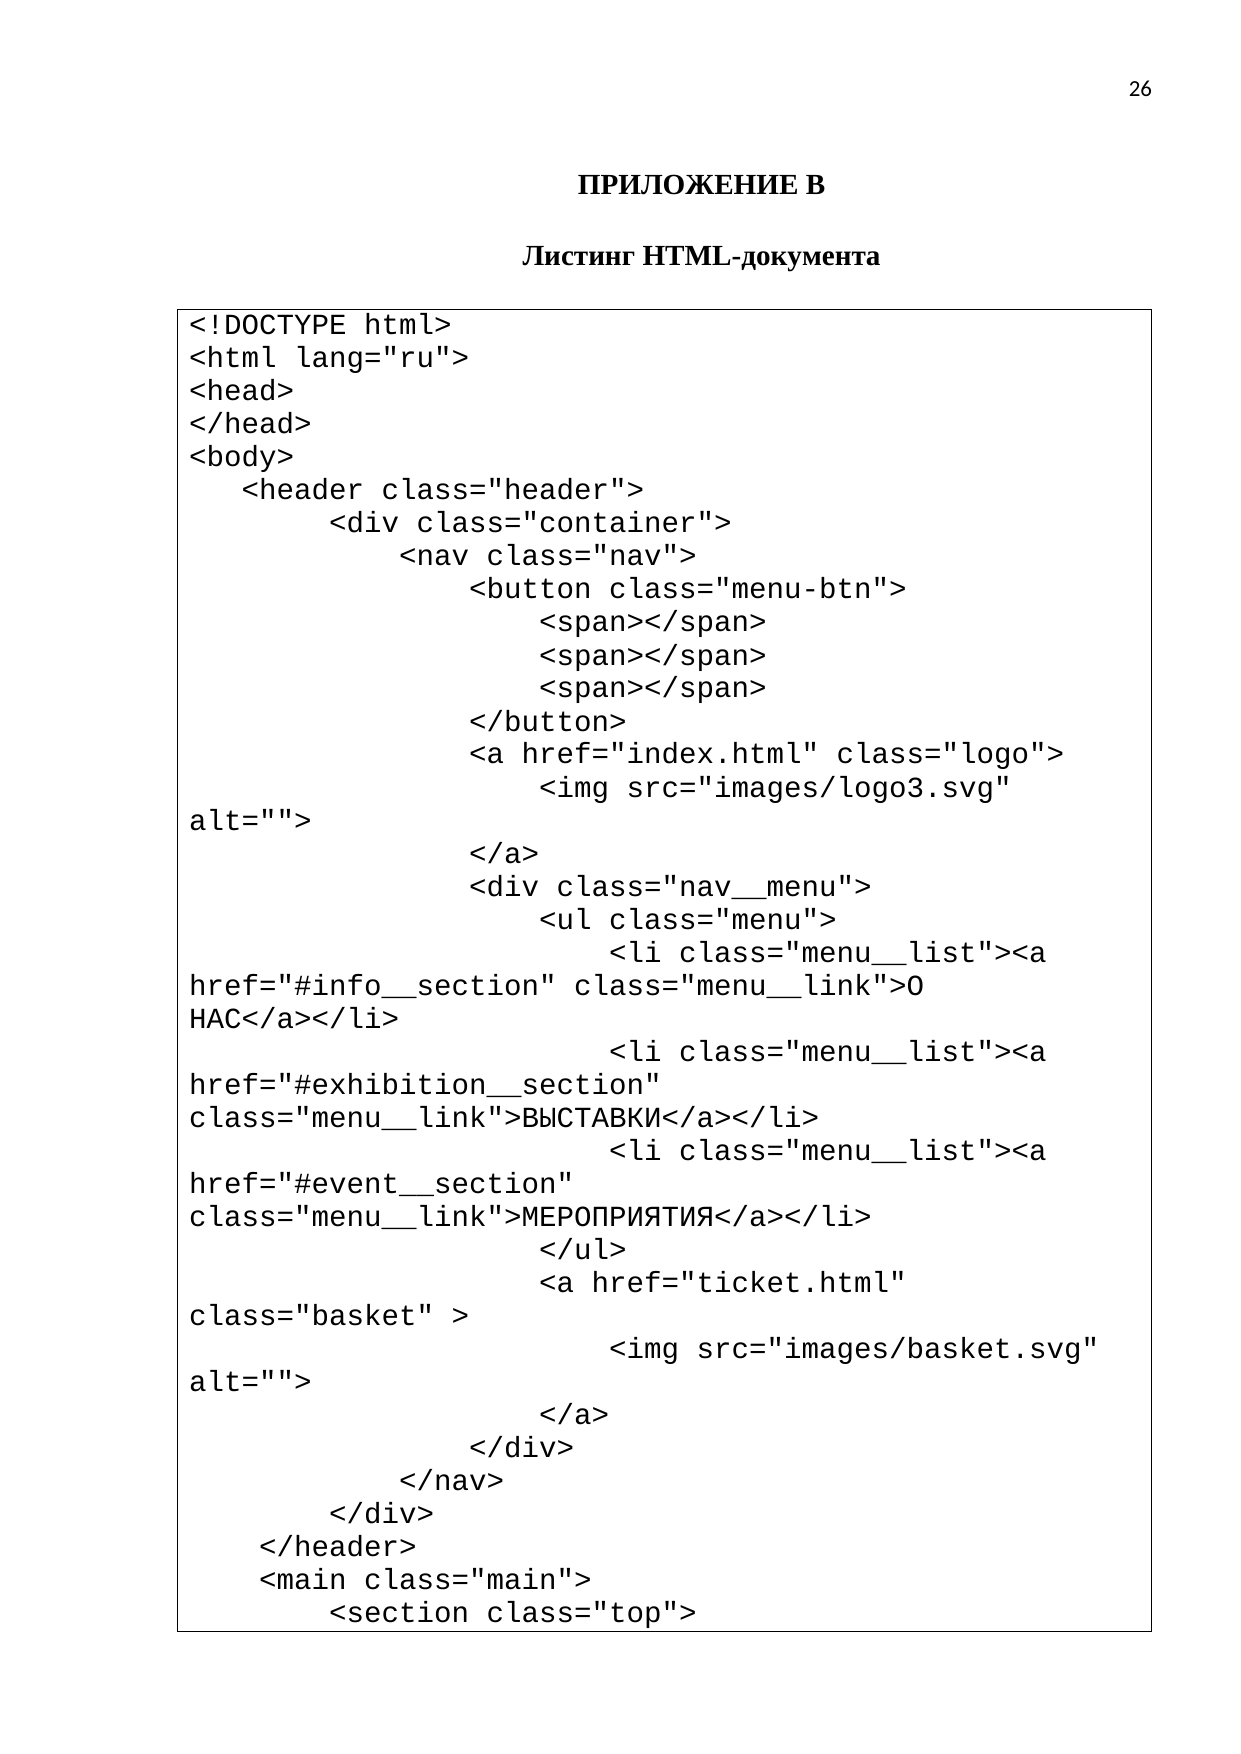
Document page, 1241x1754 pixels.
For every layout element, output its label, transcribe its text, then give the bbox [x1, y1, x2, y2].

text Листинг HTML-документа [251, 238, 1152, 272]
text ПРИЛОЖЕНИЕ B [251, 167, 1152, 201]
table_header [178, 310, 1151, 1631]
